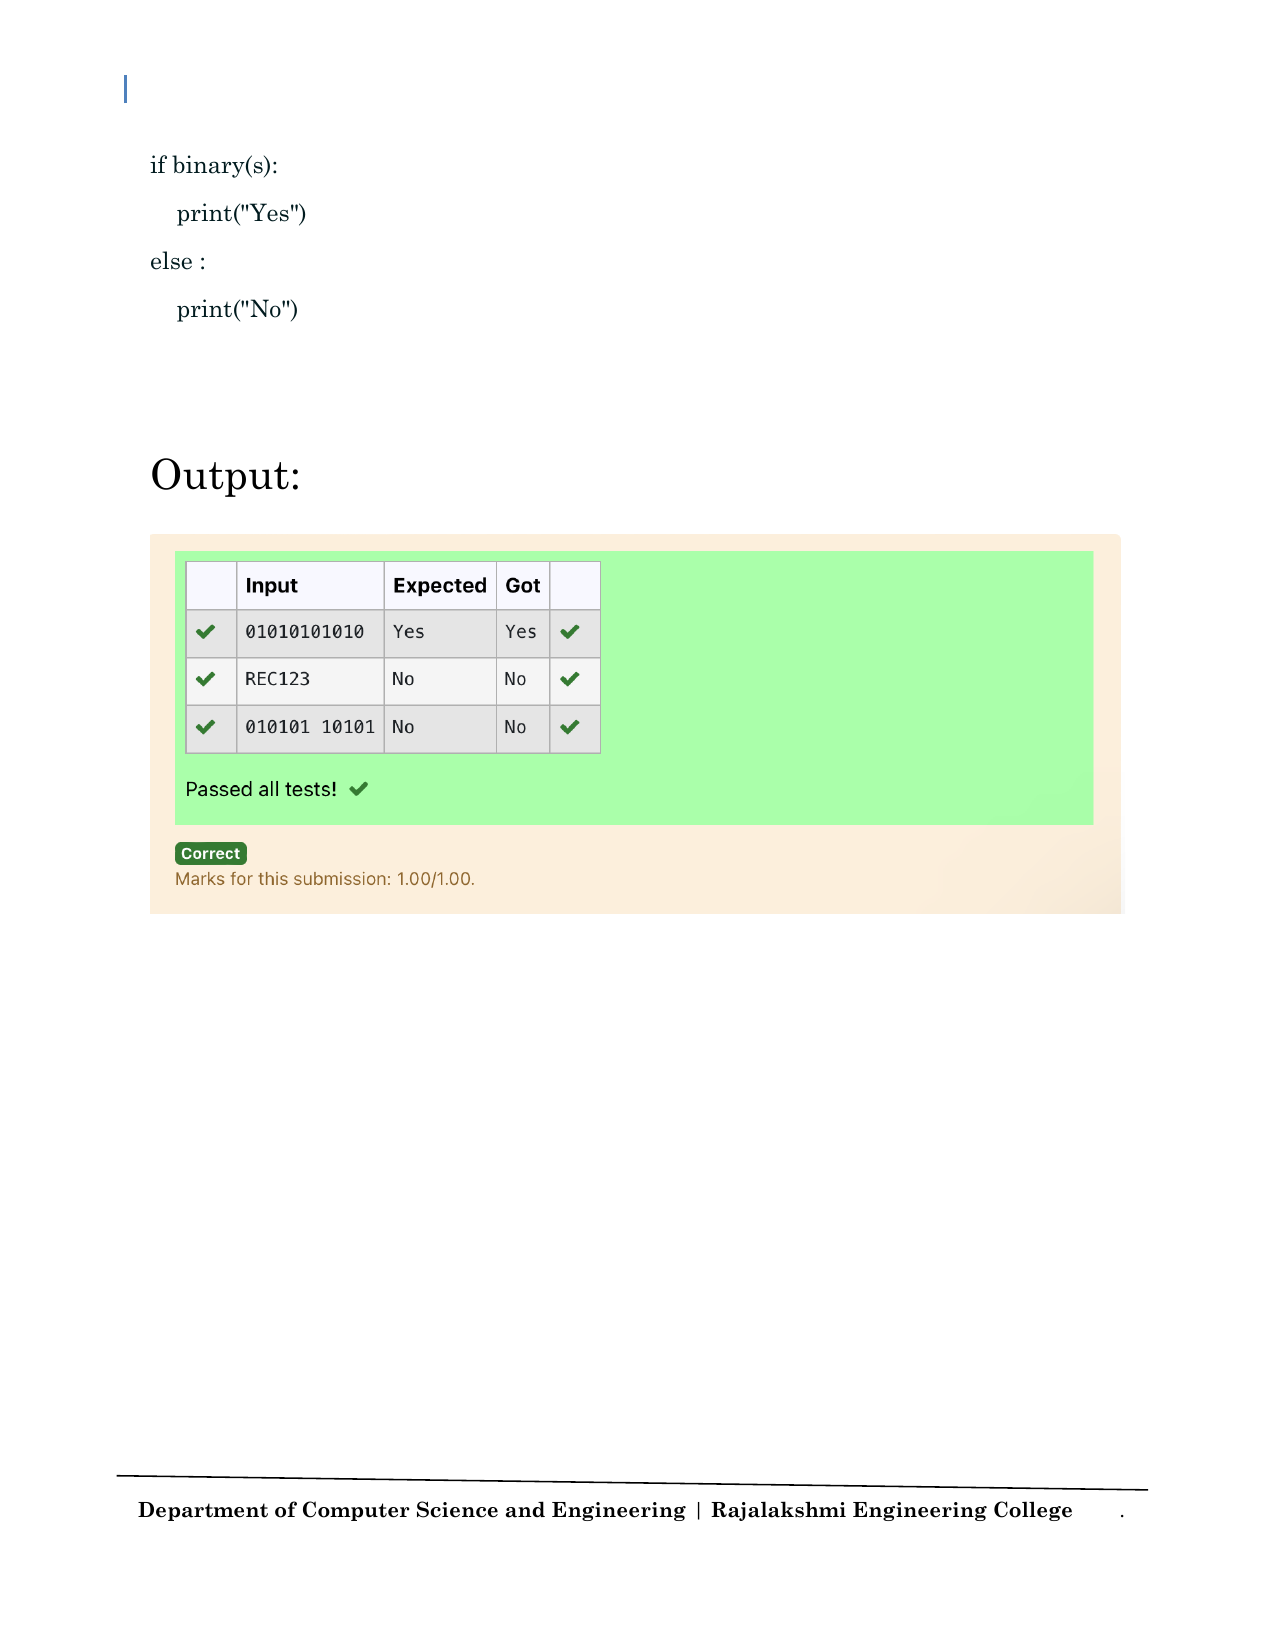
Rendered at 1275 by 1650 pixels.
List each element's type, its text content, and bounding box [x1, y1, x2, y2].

text if binary(s): [150, 150, 1125, 179]
picture [150, 527, 1125, 914]
text print("No") [150, 293, 1125, 322]
text else : [150, 246, 1125, 274]
text Output: [150, 448, 1125, 498]
text print("Yes") [150, 198, 1125, 227]
